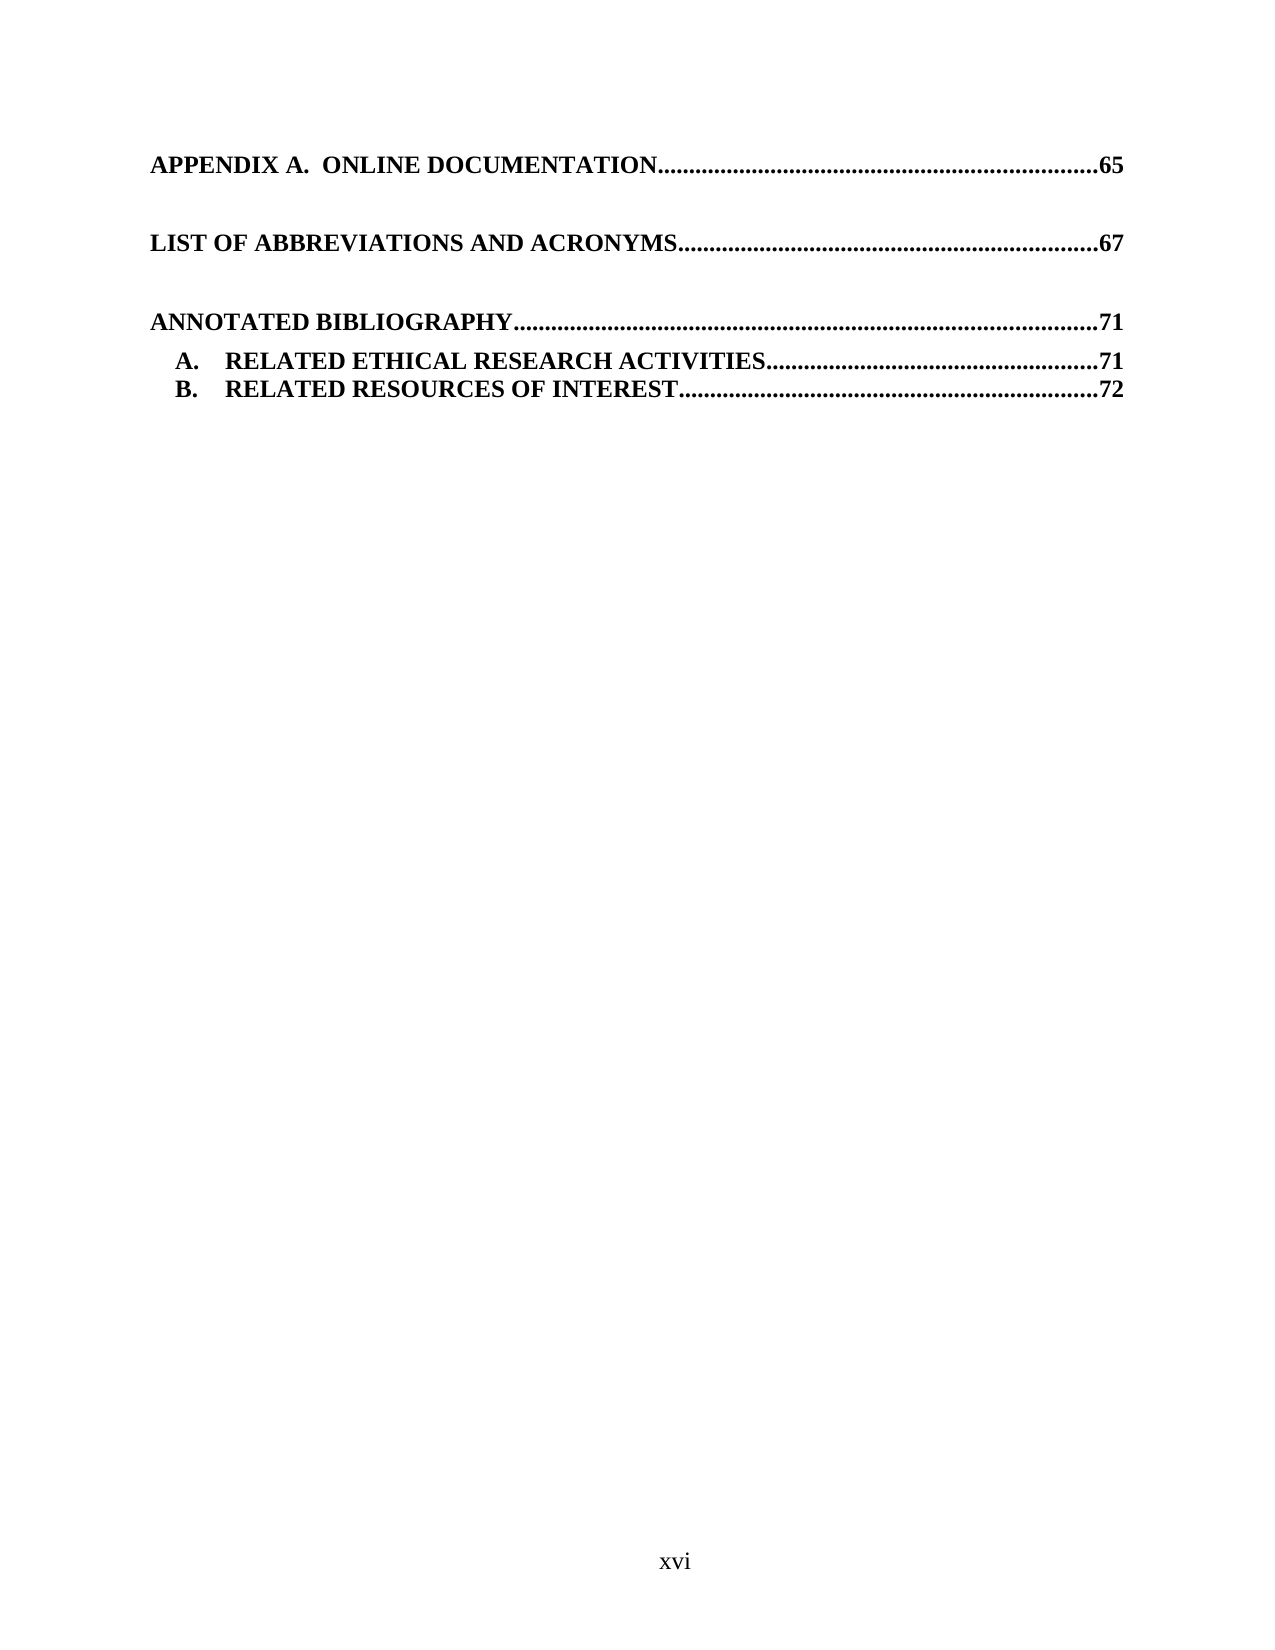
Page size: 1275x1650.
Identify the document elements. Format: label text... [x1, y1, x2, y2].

text B. RELATED RESOURCES OF INTEREST 72 [175, 374, 1125, 403]
text LIST OF ABBREVIATIONS AND ACRONYMS 67 [150, 228, 1125, 257]
text APPENDIX A. Online Documentation 65 [150, 150, 1125, 179]
text ANNOTATED BIBLIOGRAPHY 71 [150, 307, 1125, 335]
text A. RELATED ETHICAL RESEARCH ACTIVITIES 71 [175, 346, 1125, 374]
